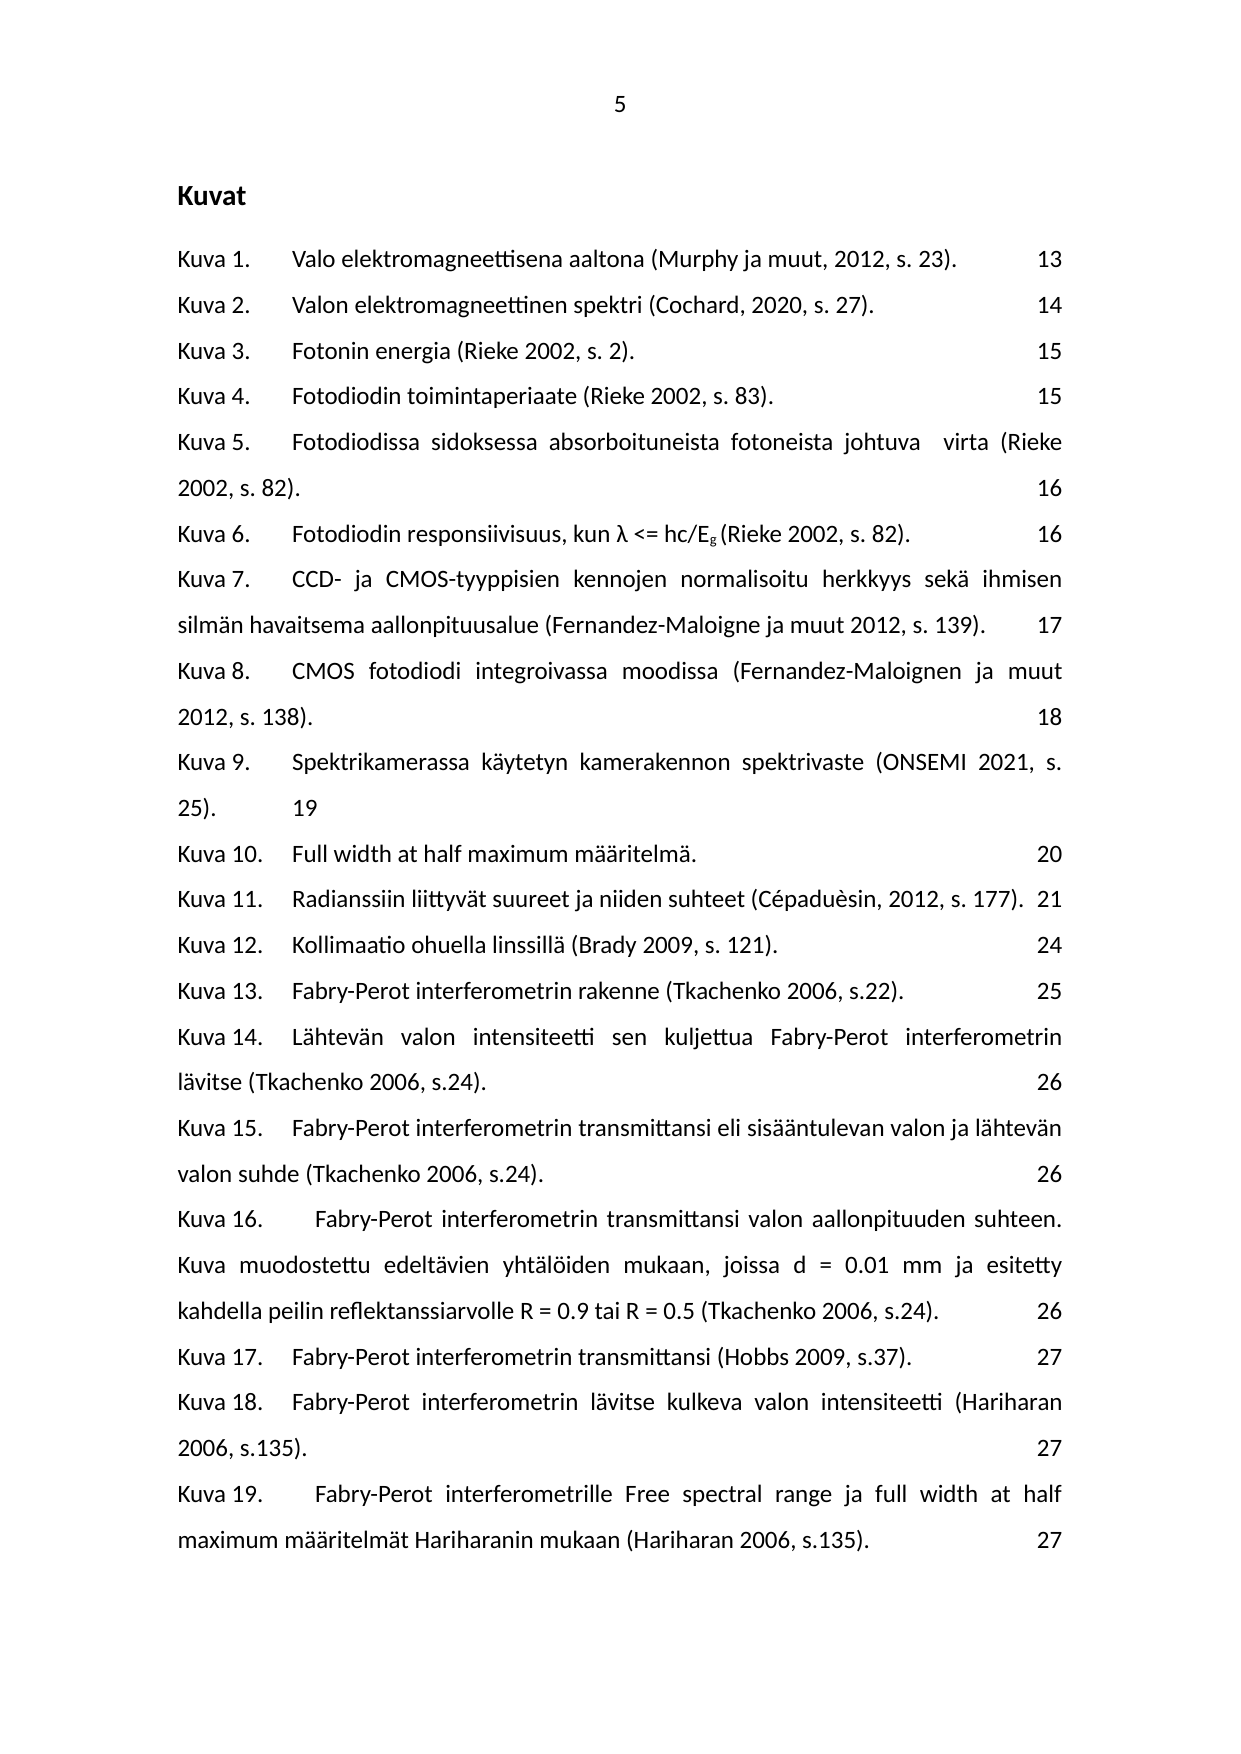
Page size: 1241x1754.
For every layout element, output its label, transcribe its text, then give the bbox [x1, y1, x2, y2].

text Kuva 12. Kollimaatio ohuella linssillä (Brady 2009, s. 121). 24 [177, 929, 1063, 960]
text Kuva 15. Fabry-Perot interferometrin transmittansi eli sisääntulevan valon ja lähtevän valon suhde (Tkachenko 2006, s.24). 26 [177, 1112, 1063, 1188]
text Kuva 13. Fabry-Perot interferometrin rakenne (Tkachenko 2006, s.22). 25 [177, 975, 1063, 1006]
text Kuva 10. Full width at half maximum määritelmä. 20 [177, 838, 1063, 868]
text Kuva 9. Spektrikamerassa käytetyn kamerakennon spektrivaste (ONSEMI 2021, s. 25). 19 [177, 746, 1063, 823]
text Kuva 5. Fotodiodissa sidoksessa absorboituneista fotoneista johtuva virta (Rieke 2002, s. 82). 16 [177, 426, 1063, 502]
subtitle Kuvat [177, 177, 1063, 213]
text Kuva 8. CMOS fotodiodi integroivassa moodissa (Fernandez-Maloignen ja muut 2012, s. 138). 18 [177, 655, 1063, 731]
text Kuva 3. Fotonin energia (Rieke 2002, s. 2). 15 [177, 335, 1063, 365]
text Kuva 18. Fabry-Perot interferometrin lävitse kulkeva valon intensiteetti (Hariharan 2006, s.135). 27 [177, 1387, 1063, 1463]
text Kuva 11. Radianssiin liittyvät suureet ja niiden suhteet (Cépaduèsin, 2012, s. 177). 21 [177, 883, 1063, 914]
text Kuva 14. Lähtevän valon intensiteetti sen kuljettua Fabry-Perot interferometrin lävitse (Tkachenko 2006, s.24). 26 [177, 1021, 1063, 1097]
text Kuva 7. CCD- ja CMOS-tyyppisien kennojen normalisoitu herkkyys sekä ihmisen silmän havaitsema aallonpituusalue (Fernandez-Maloigne ja muut 2012, s. 139). 17 [177, 563, 1063, 640]
text Kuva 4. Fotodiodin toimintaperiaate (Rieke 2002, s. 83). 15 [177, 381, 1063, 411]
text Kuva 6. Fotodiodin responsiivisuus, kun λ <= hc/Eg (Rieke 2002, s. 82). 16 [177, 518, 1063, 548]
text Kuva 19. Fabry-Perot interferometrille Free spectral range ja full width at half maximum määritelmät Hariharanin mukaan (Hariharan 2006, s.135). 27 [177, 1478, 1063, 1554]
text Kuva 17. Fabry-Perot interferometrin transmittansi (Hobbs 2009, s.37). 27 [177, 1341, 1063, 1371]
text Kuva 1. Valo elektromagneettisena aaltona (Murphy ja muut, 2012, s. 23). 13 [177, 243, 1063, 274]
text Kuva 16. Fabry-Perot interferometrin transmittansi valon aallonpituuden suhteen. Kuva muodostettu edeltävien yhtälöiden mukaan, joissa d = 0.01 mm ja esitetty kahdella peilin reflektanssiarvolle R = 0.9 tai R = 0.5 (Tkachenko 2006, s.24). 26 [177, 1204, 1063, 1326]
text Kuva 2. Valon elektromagneettinen spektri (Cochard, 2020, s. 27). 14 [177, 289, 1063, 319]
